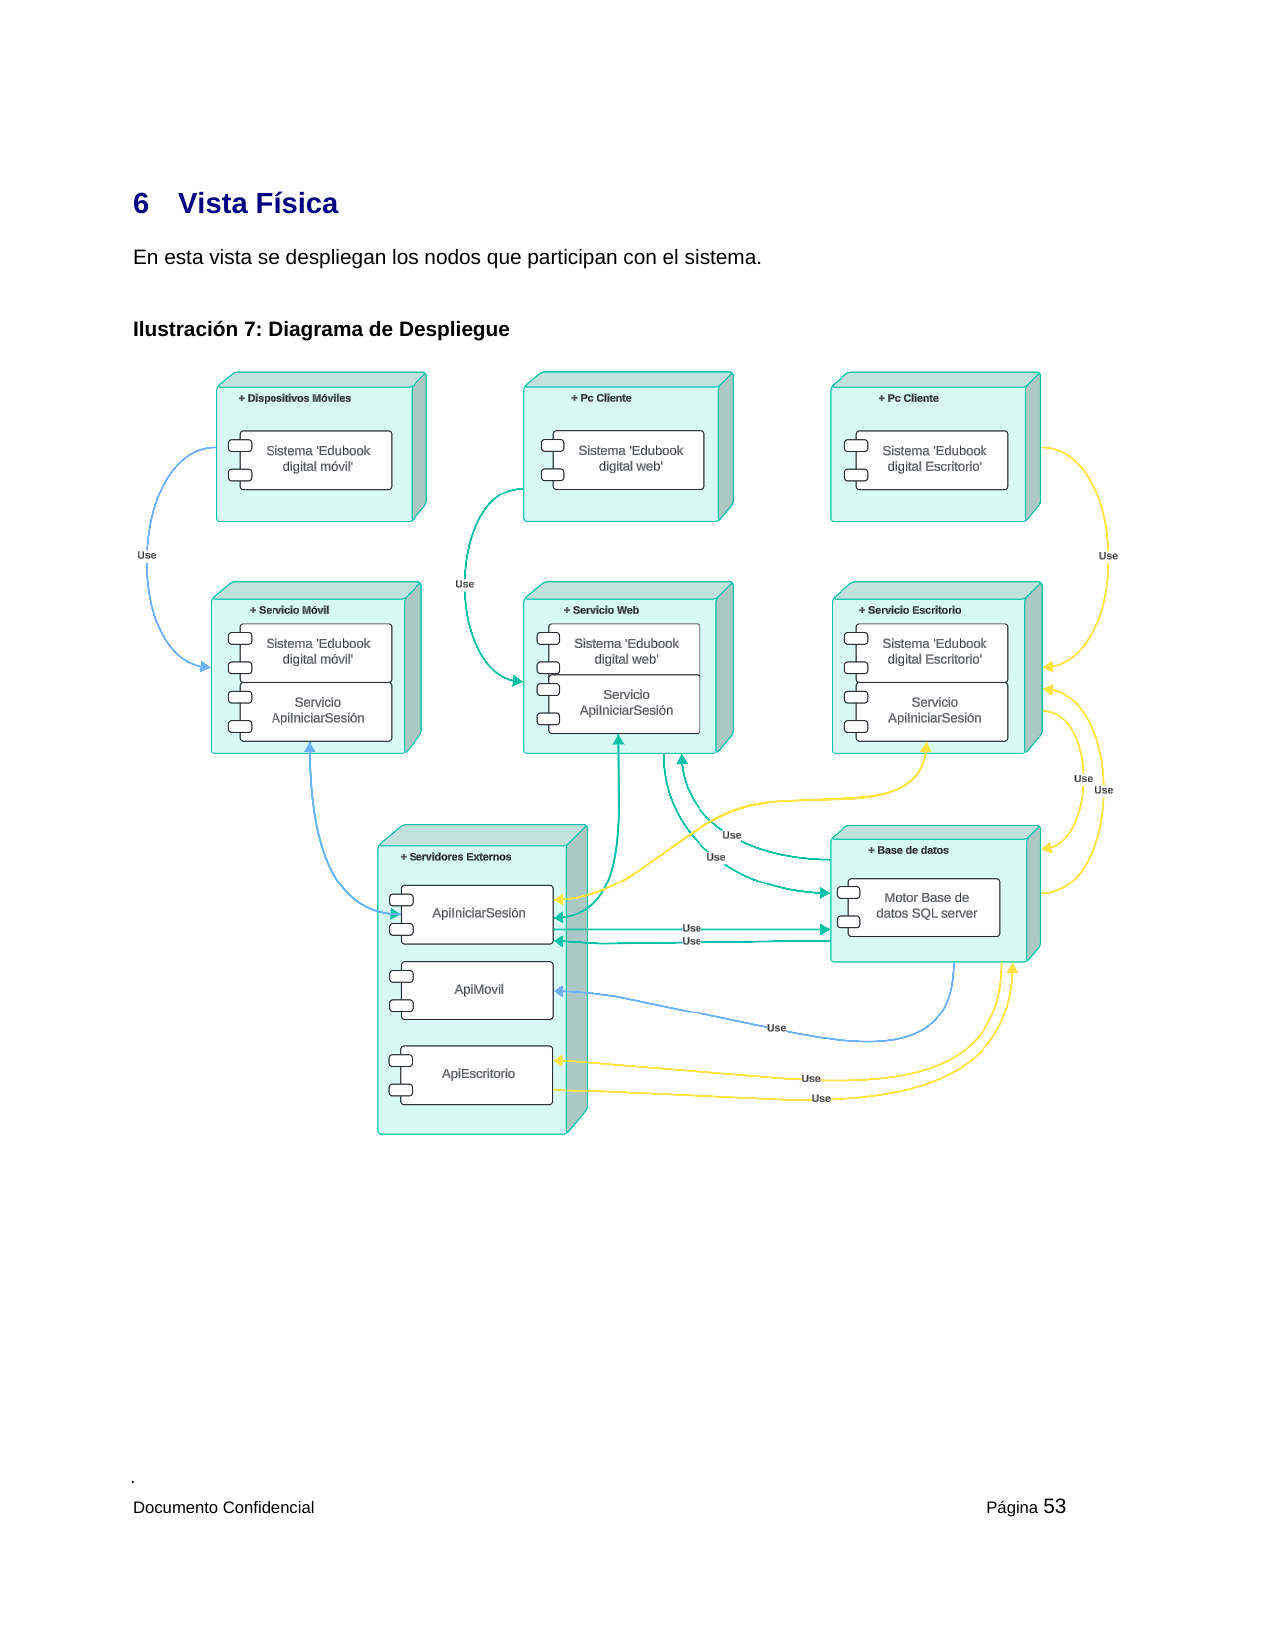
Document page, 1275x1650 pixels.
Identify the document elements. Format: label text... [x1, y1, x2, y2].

list Vista Física [133, 186, 1125, 220]
picture [132, 364, 1125, 1142]
text En esta vista se despliegan los nodos que participan con el sistema. [133, 245, 1125, 269]
text Ilustración 7: Diagrama de Despliegue [133, 317, 1125, 341]
